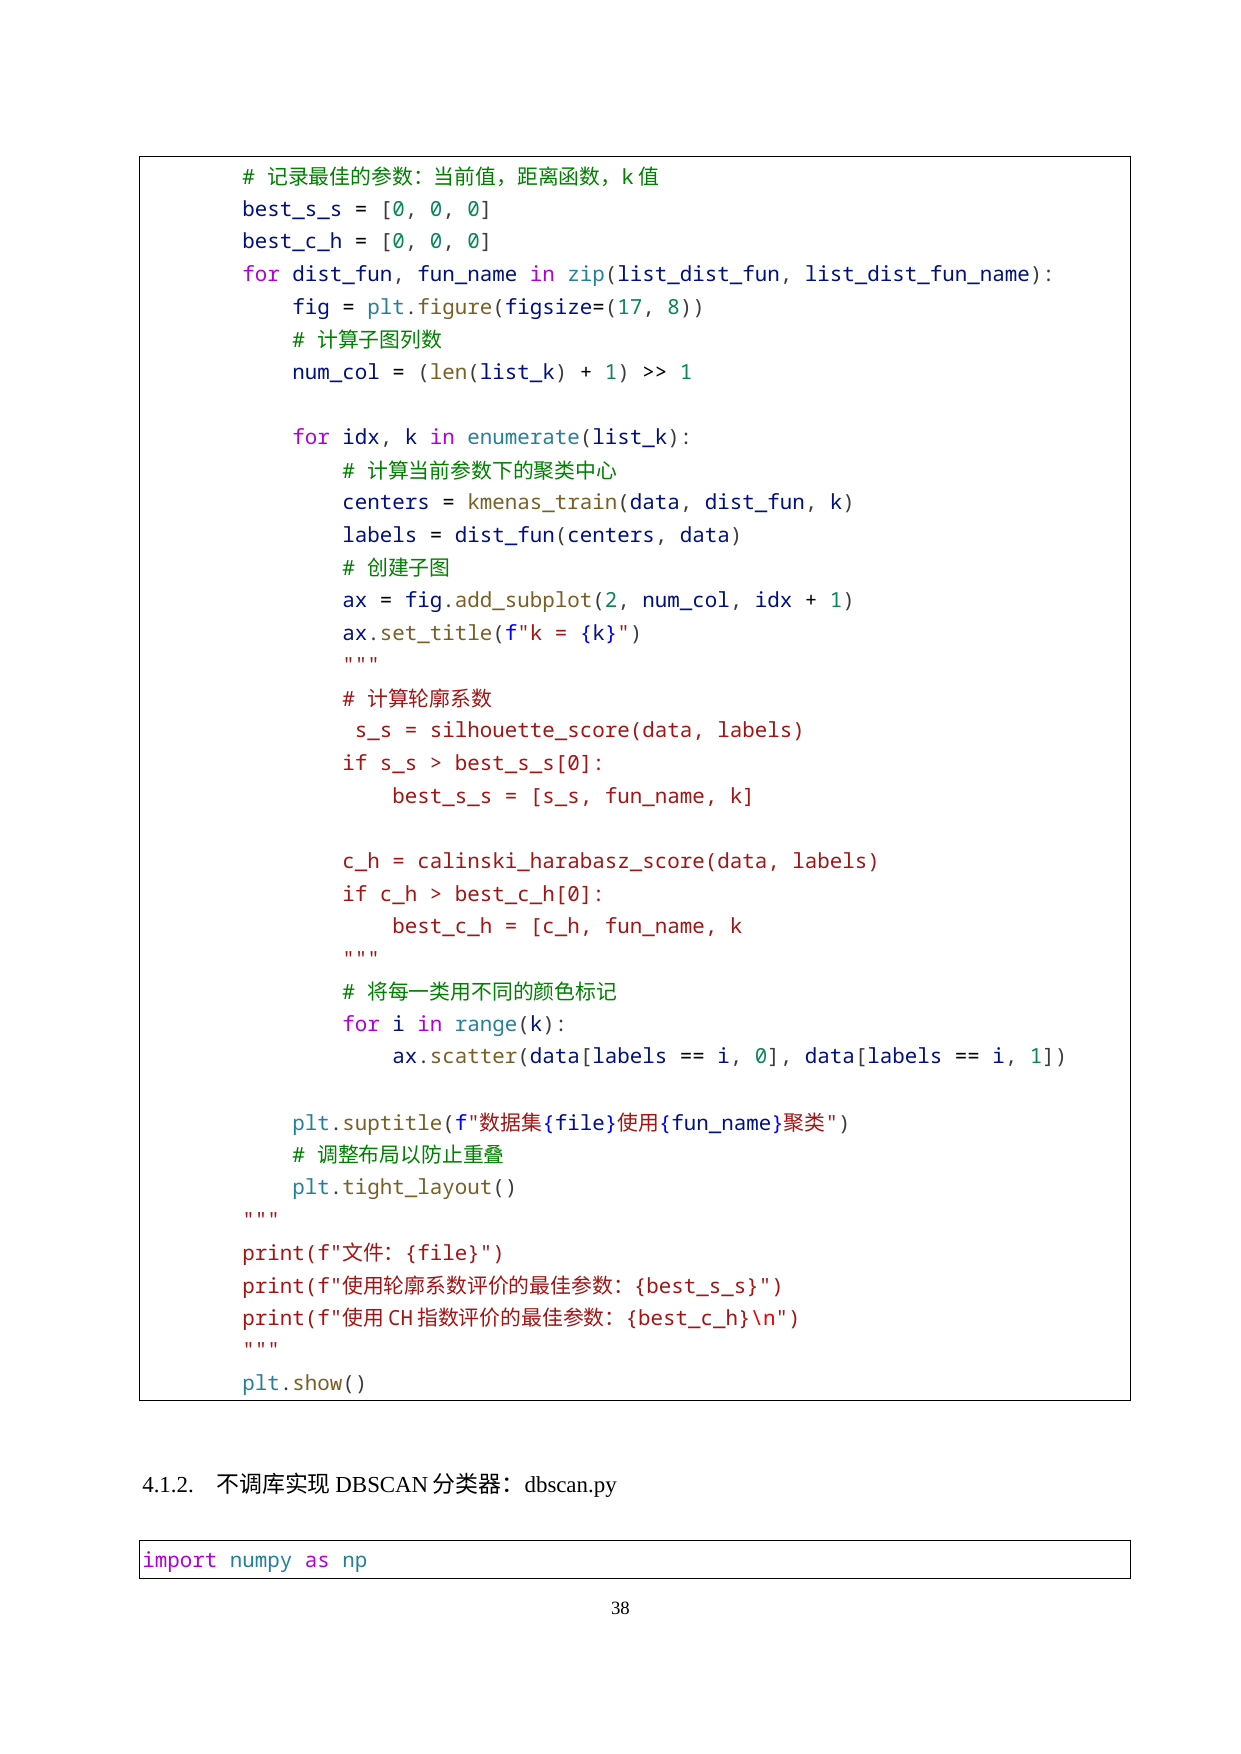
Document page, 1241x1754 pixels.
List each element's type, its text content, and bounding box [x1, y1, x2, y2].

text labels = dist_fun(centers, data) [140, 515, 1130, 547]
text # 计算轮廓系数 [140, 678, 1130, 710]
text # 计算子图列数 [140, 319, 1130, 352]
text for i in range(k): [140, 1004, 1130, 1036]
text # 将每一类用不同的颜色标记 [140, 971, 1130, 1004]
text # 调整布局以防止重叠 [140, 1134, 1130, 1167]
text best_c_h = [c_h, fun_name, k [140, 906, 1130, 939]
text best_s_s = [0, 0, 0] [140, 189, 1130, 221]
text best_c_h = [0, 0, 0] [140, 221, 1130, 254]
text num_col = (len(list_k) + 1) >> 1 [140, 352, 1130, 384]
text ax.set_title(f"k = {k}") [140, 613, 1130, 645]
text for dist_fun, fun_name in zip(list_dist_fun, list_dist_fun_name): [140, 254, 1130, 287]
text centers = kmenas_train(data, dist_fun, k) [140, 482, 1130, 515]
text plt.show() [140, 1362, 1130, 1400]
text print(f"使用轮廓系数评价的最佳参数：{best_s_s}") [140, 1265, 1130, 1297]
text """ [140, 1199, 1130, 1232]
text # 创建子图 [140, 547, 1130, 580]
text # 计算当前参数下的聚类中心 [140, 449, 1130, 482]
text plt.suptitle(f"数据集{file}使用{fun_name}聚类") [140, 1102, 1130, 1134]
text plt.tight_layout() [140, 1167, 1130, 1199]
text """ [140, 645, 1130, 678]
text fig = plt.figure(figsize=(17, 8)) [140, 287, 1130, 319]
text ax = fig.add_subplot(2, num_col, idx + 1) [140, 580, 1130, 613]
text c_h = calinski_harabasz_score(data, labels) [140, 841, 1130, 873]
text ax.scatter(data[labels == i, 0], data[labels == i, 1]) [140, 1036, 1130, 1069]
text s_s = silhouette_score(data, labels) [140, 710, 1130, 743]
subtitle 不调库实现DBSCAN分类器：dbscan.py [142, 1450, 1128, 1515]
text """ [140, 1330, 1130, 1362]
text """ [140, 939, 1130, 971]
text if s_s > best_s_s[0]: [140, 743, 1130, 776]
text import numpy as np [140, 1541, 1130, 1578]
text print(f"文件：{file}") [140, 1232, 1130, 1265]
text for idx, k in enumerate(list_k): [140, 417, 1130, 449]
text best_s_s = [s_s, fun_name, k] [140, 776, 1130, 808]
text # 记录最佳的参数：当前值，距离函数，k值 [140, 157, 1130, 189]
text if c_h > best_c_h[0]: [140, 873, 1130, 906]
text print(f"使用CH指数评价的最佳参数：{best_c_h}\n") [140, 1297, 1130, 1330]
